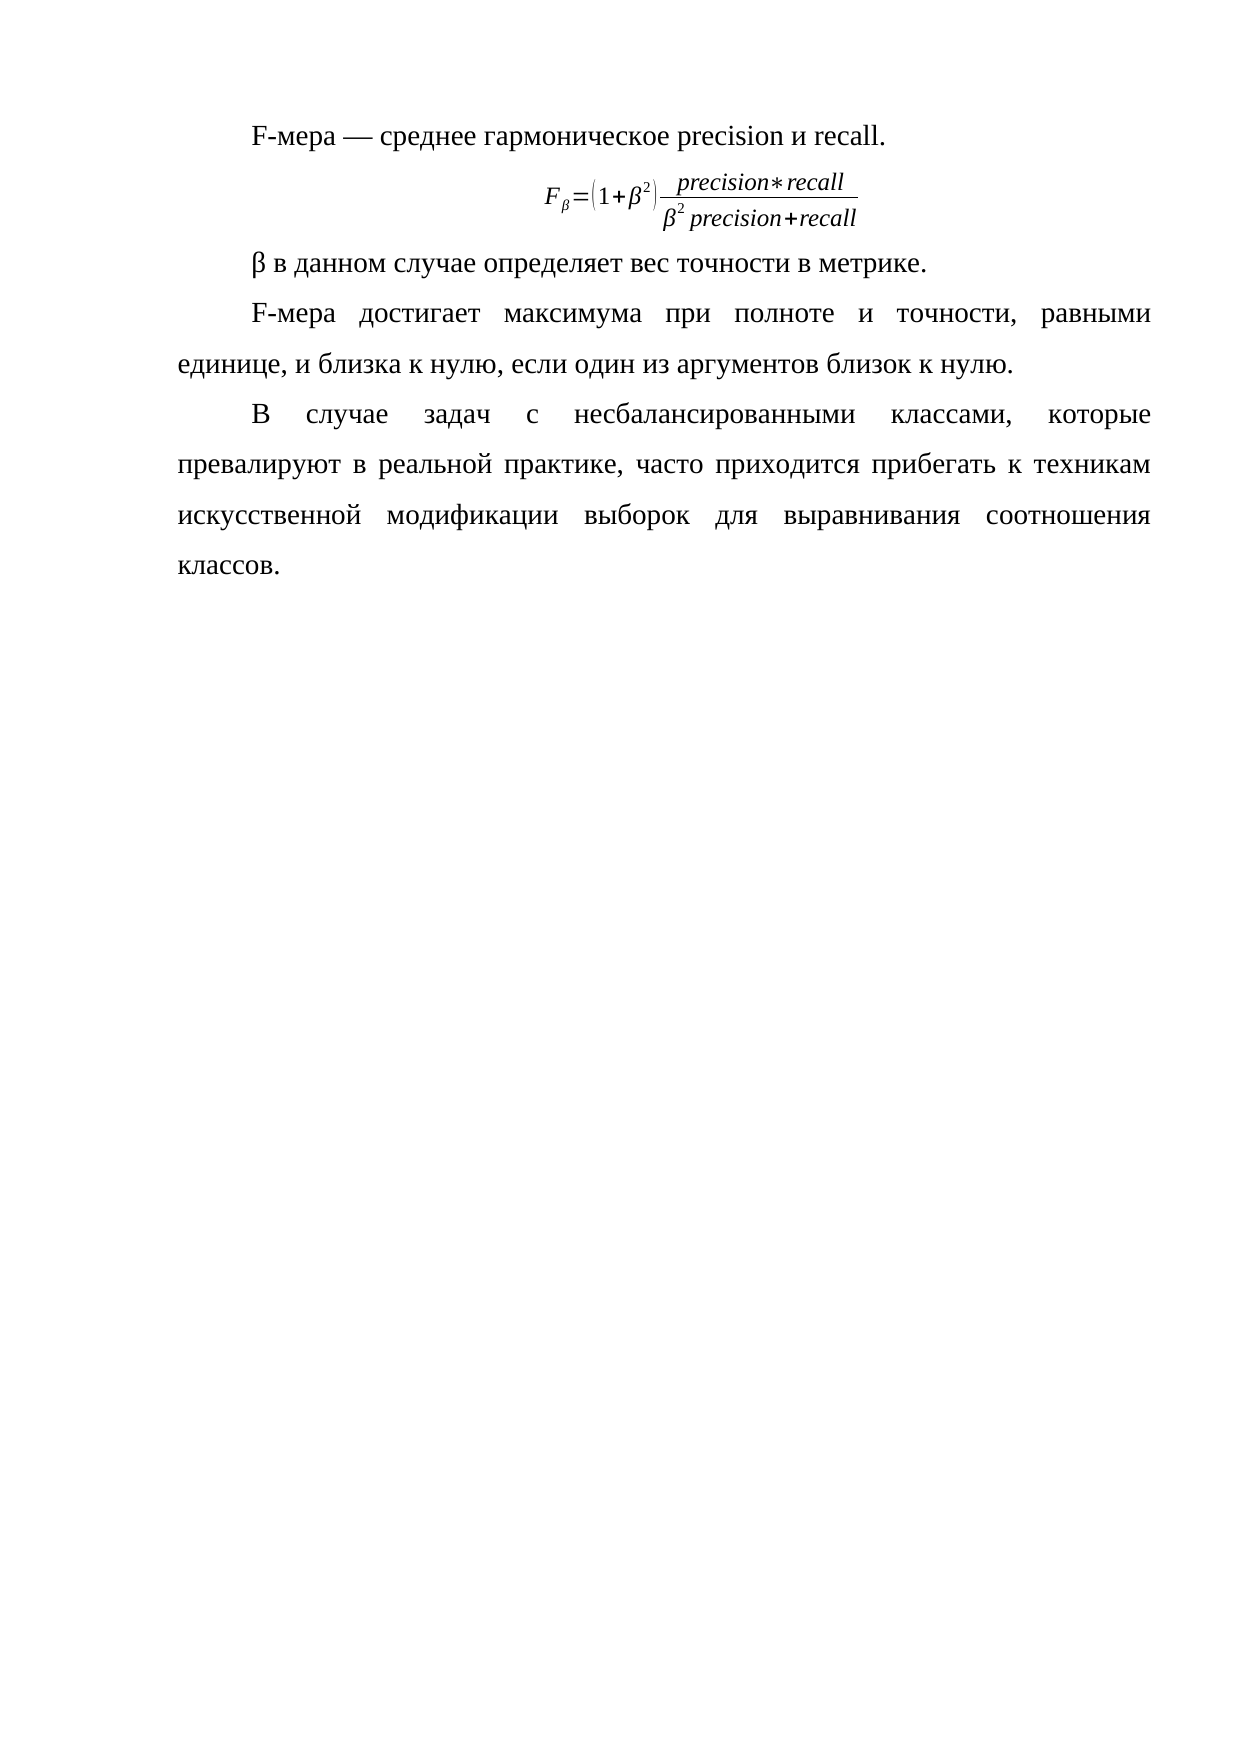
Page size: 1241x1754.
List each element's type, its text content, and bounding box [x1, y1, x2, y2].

text F-мера — среднее гармоническое precision и recall. [177, 118, 1152, 152]
text В случае задач с несбалансированными классами, которые превалируют в реальной практике, часто приходится прибегать к техникам искусственной модификации выборок для выравнивания соотношения классов. [177, 396, 1152, 581]
text β в данном случае определяет вес точности в метрике. [177, 245, 1152, 279]
text F-мера достигает максимума при полноте и точности, равными единице, и близка к нулю, если один из аргументов близок к нулю. [177, 296, 1152, 379]
